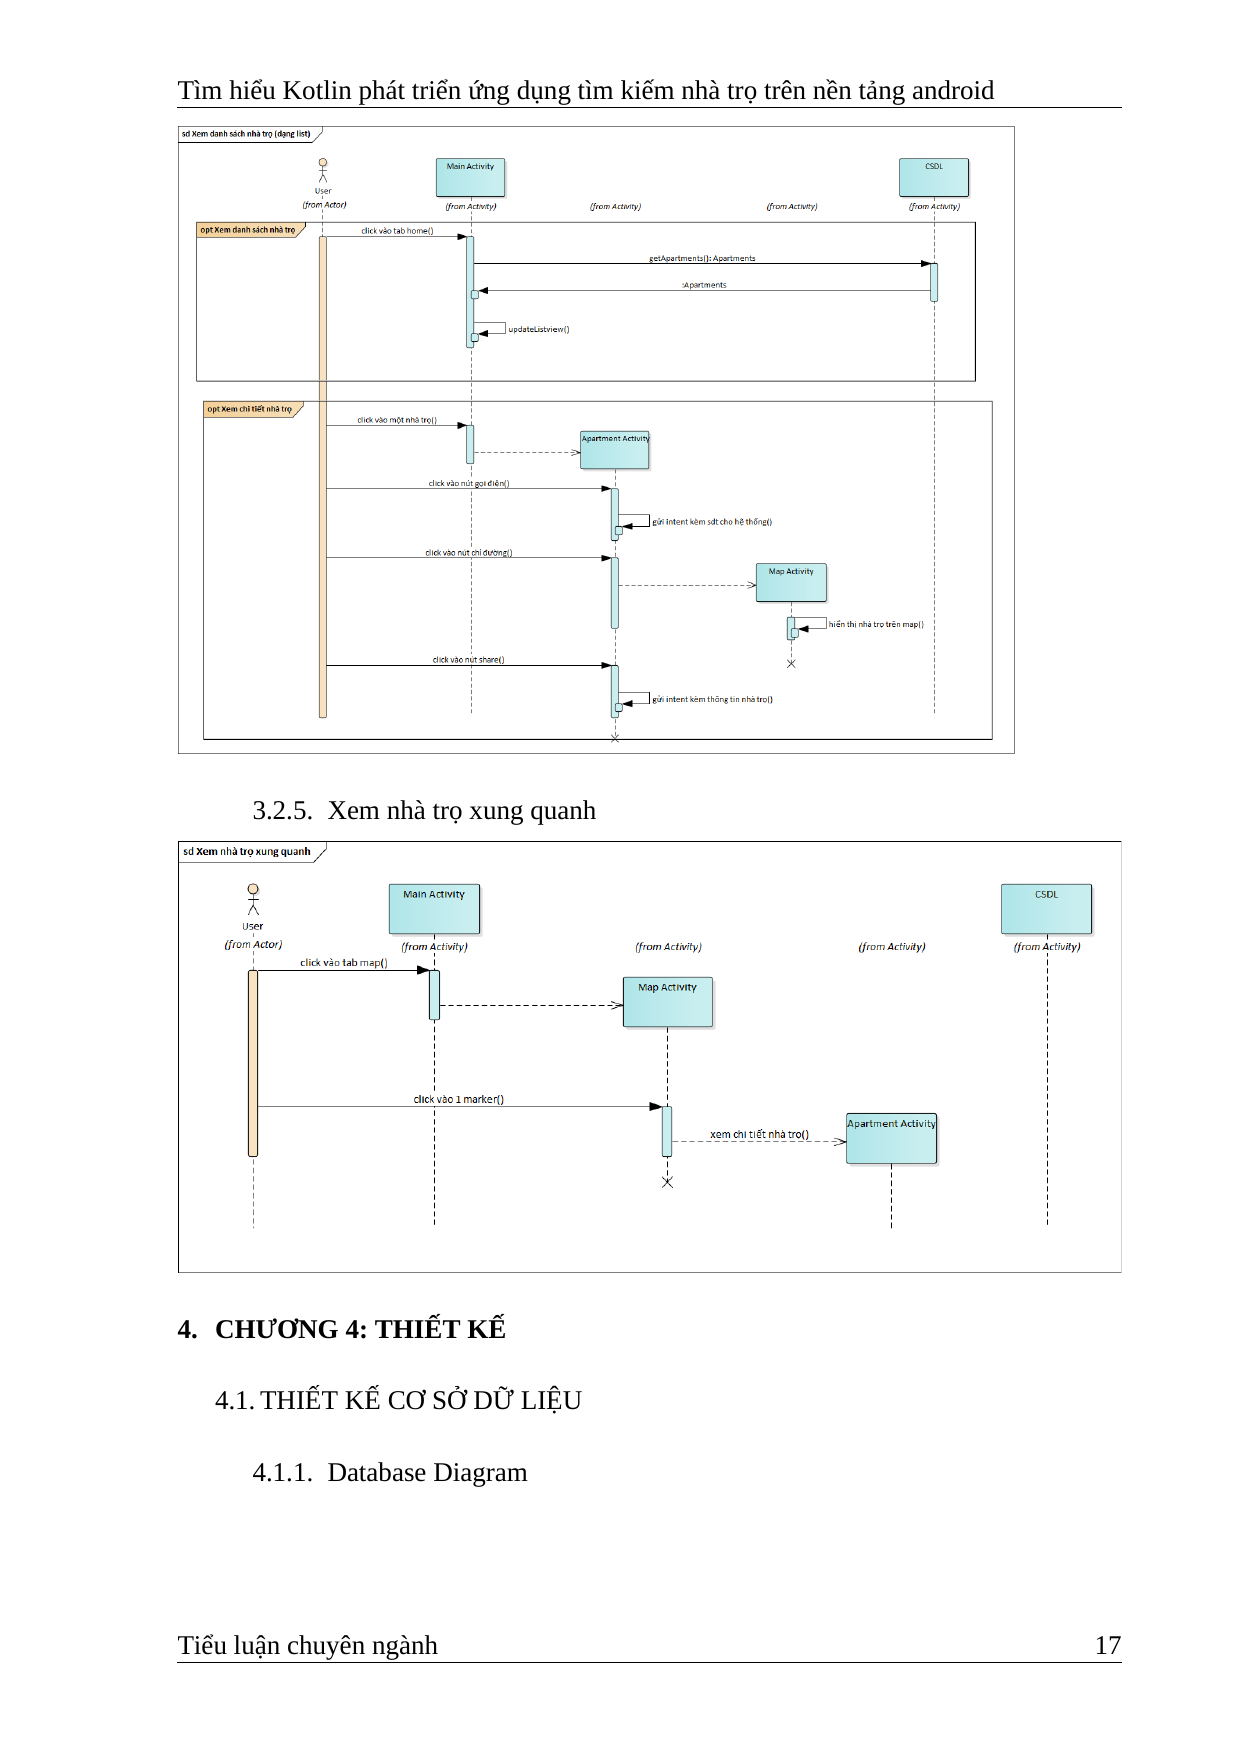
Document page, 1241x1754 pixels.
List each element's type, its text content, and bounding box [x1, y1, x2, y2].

picture [177, 840, 1122, 1273]
picture [177, 125, 1015, 754]
subtitle CHƯƠNG 4: THIẾT KẾ [177, 1313, 1122, 1344]
subtitle THIẾT KẾ CƠ SỞ DỮ LIỆU [215, 1384, 1122, 1416]
subtitle Xem nhà trọ xung quanh [252, 794, 1122, 825]
subtitle Database Diagram [252, 1456, 1122, 1487]
